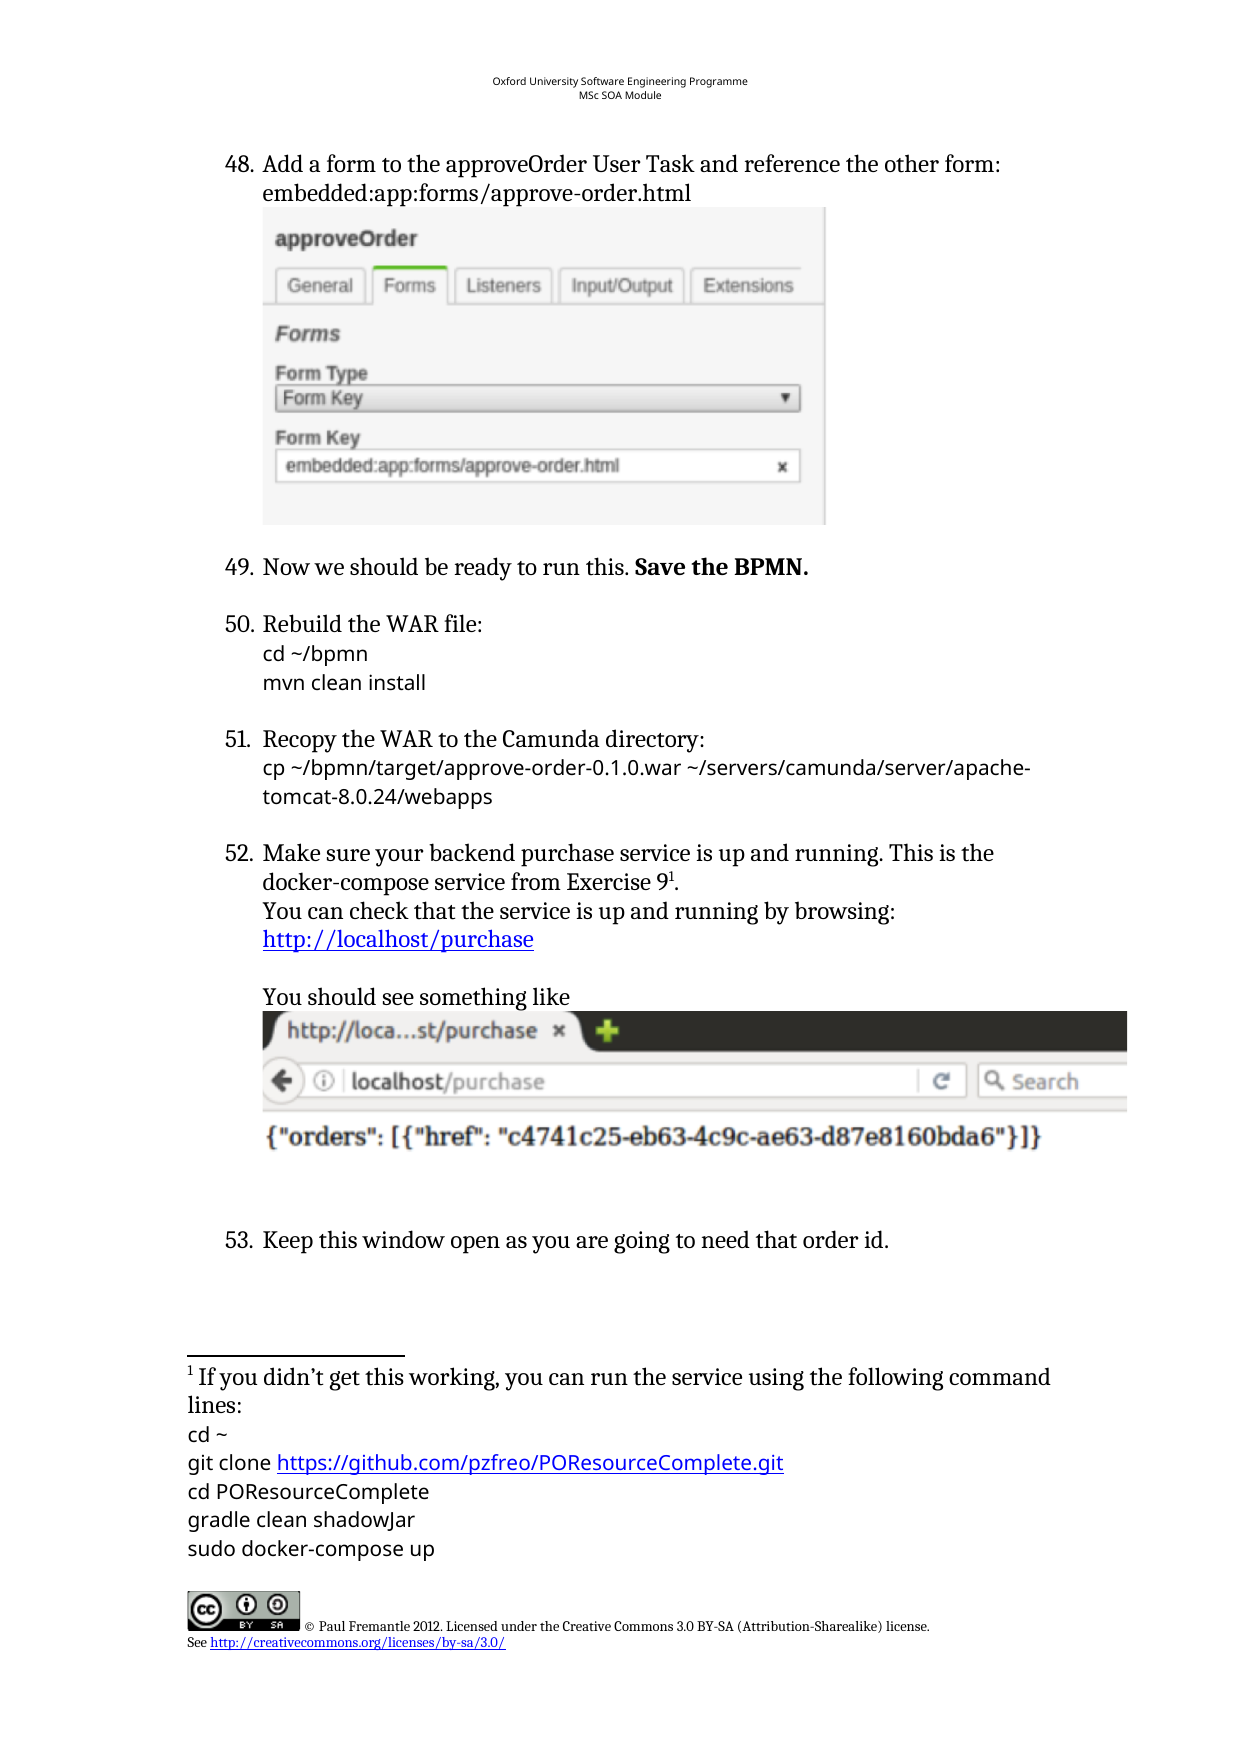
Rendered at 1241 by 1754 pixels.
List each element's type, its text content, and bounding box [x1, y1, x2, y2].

list Recopy the WAR to the Camunda directory: cp ~/bpmn/target/approve-order-0.1.0.war ~/servers/camunda/server/apache-tomcat-8.0.24/webapps [225, 725, 1053, 839]
list Now we should be ready to run this. Save the BPMN. [225, 553, 1053, 610]
list Keep this window open as you are going to need that order id. [225, 1226, 1053, 1283]
picture [262, 1011, 1128, 1226]
picture [187, 1591, 300, 1631]
picture [262, 207, 828, 525]
list Rebuild the WAR file: cd ~/bpmn mvn clean install [225, 610, 1053, 725]
